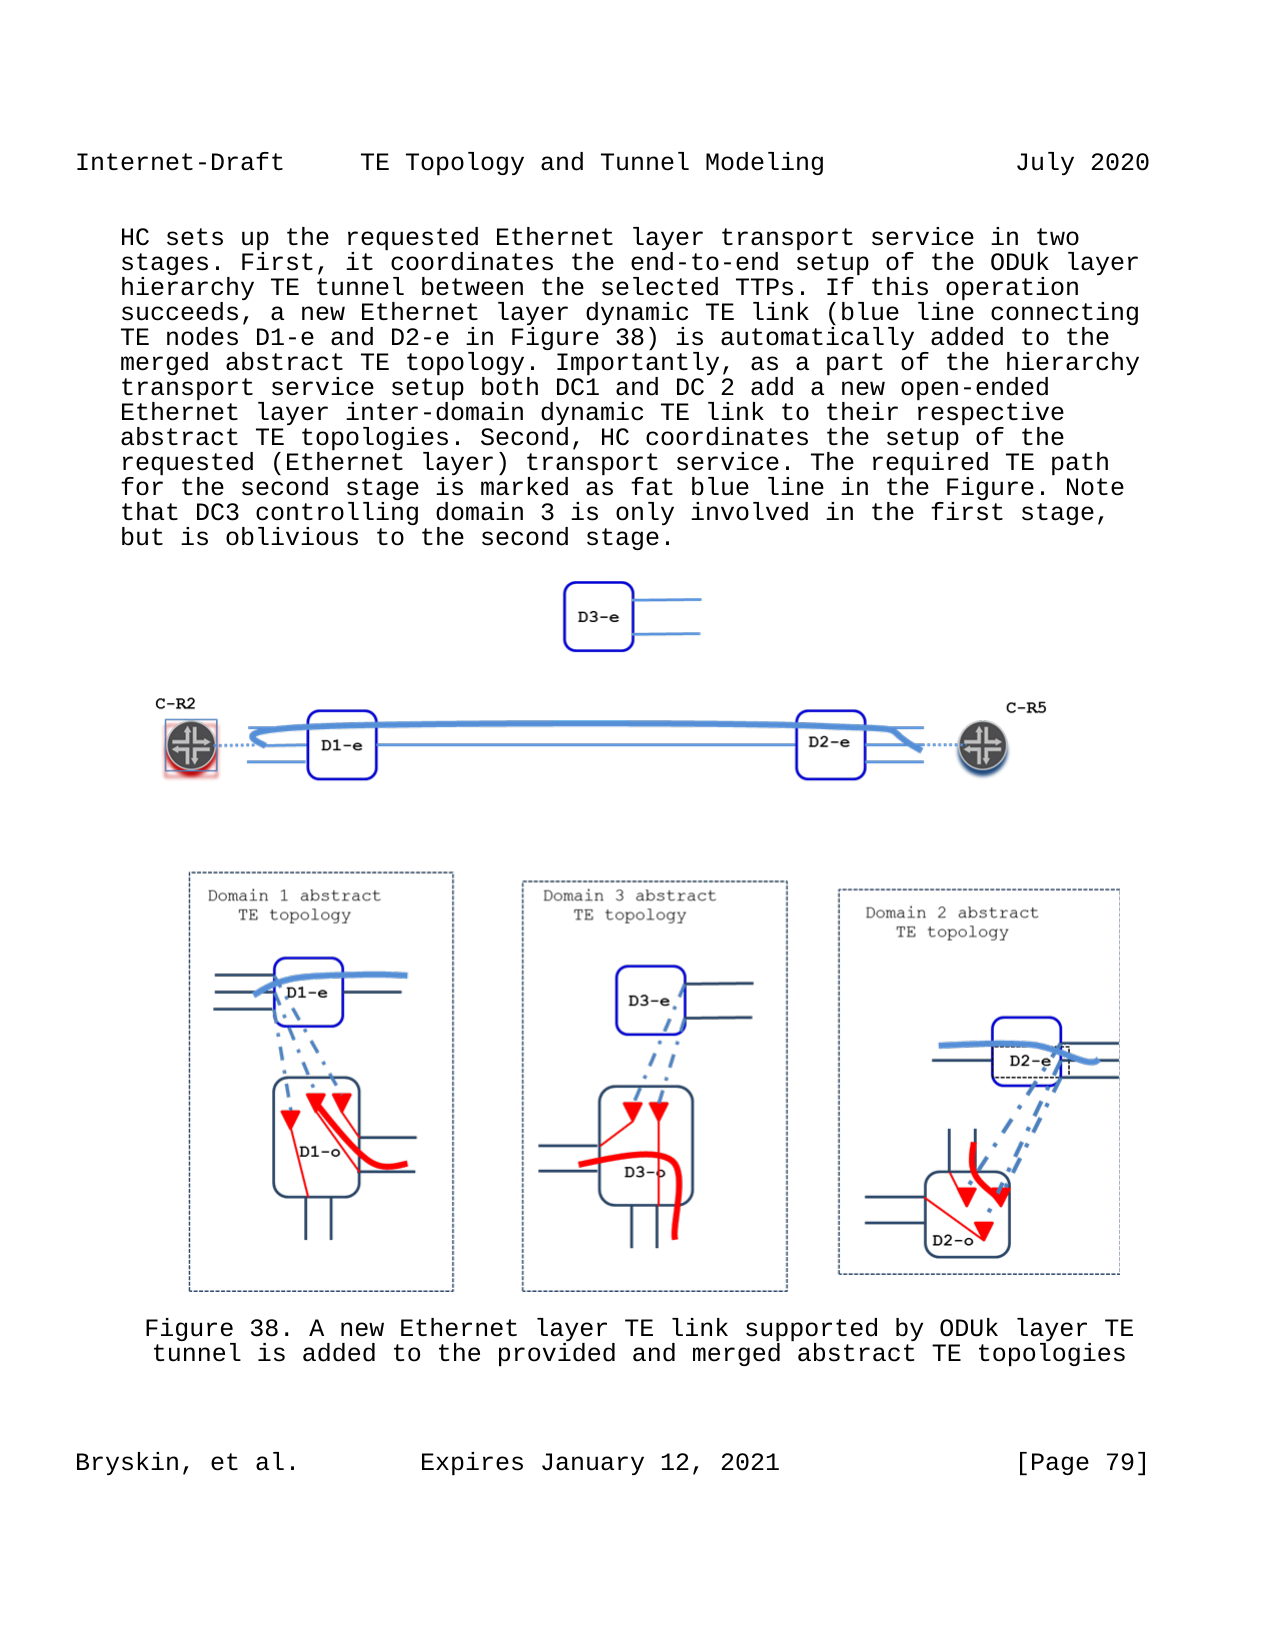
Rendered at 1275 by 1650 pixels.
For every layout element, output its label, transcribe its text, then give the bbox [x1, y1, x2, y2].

text HC sets up the requested Ethernet layer transport service in two stages. First, it coordinates the end-to-end setup of the ODUk layer hierarchy TE tunnel between the selected TTPs. If this operation succeeds, a new Ethernet layer dynamic TE link (blue line connecting TE nodes D1-e and D2-e in Figure 38) is automatically added to the merged abstract TE topology. Importantly, as a part of the hierarchy transport service setup both DC1 and DC 2 add a new open-ended Ethernet layer inter-domain dynamic TE link to their respective abstract TE topologies. Second, HC coordinates the setup of the requested (Ethernet layer) transport service. The required TE path for the second stage is marked as fat blue line in the Figure. Note that DC3 controlling domain 3 is only involved in the first stage, but is oblivious to the second stage. [120, 225, 1158, 550]
picture [145, 581, 1120, 1292]
